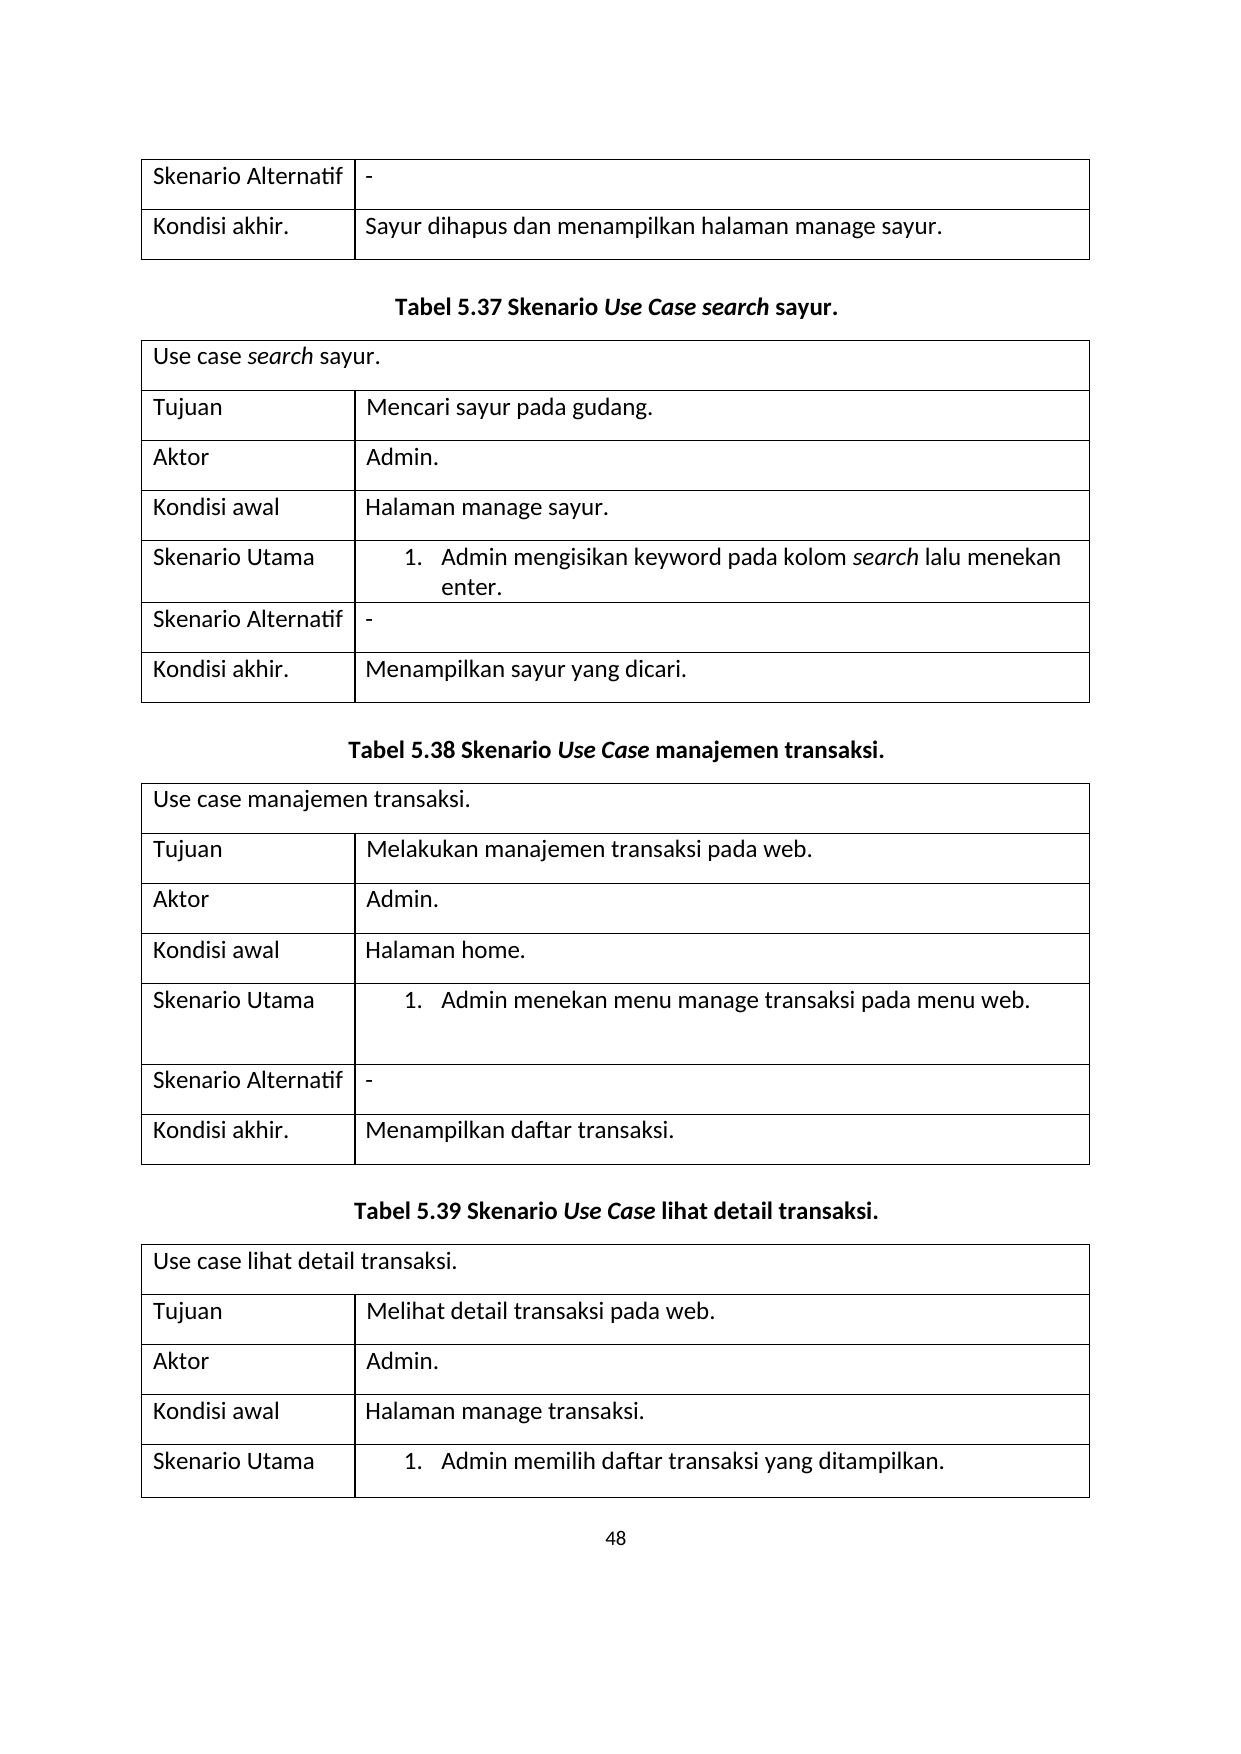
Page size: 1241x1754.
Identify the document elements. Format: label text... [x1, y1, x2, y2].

table_cell Kondisi akhir. [142, 1115, 354, 1164]
table_cell Admin. [356, 1345, 1089, 1394]
table_cell - [356, 603, 1089, 652]
text Tabel 5.39 Skenario Use Case lihat detail transaksi. [141, 1195, 1092, 1226]
table_cell Halaman manage sayur. [356, 491, 1089, 540]
table_cell Aktor [142, 884, 354, 933]
table_cell Skenario Alternatif [142, 1065, 354, 1113]
table_cell Menampilkan daftar transaksi. [356, 1115, 1089, 1164]
table_cell Aktor [142, 1345, 354, 1394]
table_cell Kondisi akhir. [142, 653, 354, 702]
table_cell Admin. [356, 441, 1089, 490]
table_cell Kondisi awal [142, 1395, 354, 1444]
table_cell Tujuan [142, 391, 354, 440]
table_cell Kondisi akhir. [142, 210, 354, 259]
text Tabel 5.37 Skenario Use Case search sayur. [141, 291, 1092, 321]
table_cell Skenario Alternatif [142, 603, 354, 652]
table_cell Skenario Utama [142, 984, 354, 1063]
table_cell Melihat detail transaksi pada web. [356, 1295, 1089, 1344]
table_cell Menampilkan sayur yang dicari. [356, 653, 1089, 702]
table_cell Tujuan [142, 1295, 354, 1344]
table_cell Admin menekan menu manage transaksi pada menu web. [356, 984, 1089, 1063]
table_cell Tujuan [142, 834, 354, 883]
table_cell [356, 1445, 1089, 1497]
table_cell Sayur dihapus dan menampilkan halaman manage sayur. [356, 210, 1089, 259]
table_cell Halaman home. [356, 934, 1089, 983]
table_cell Skenario Alternatif [142, 160, 354, 209]
table_header Use case search sayur. [142, 341, 1089, 389]
table_cell Kondisi awal [142, 491, 354, 540]
table_cell Mencari sayur pada gudang. [356, 391, 1089, 440]
table_header Use case manajemen transaksi. [142, 784, 1089, 832]
table_cell - [356, 1065, 1089, 1113]
table_cell Admin mengisikan keyword pada kolom search lalu menekan enter. [356, 541, 1089, 602]
table_cell Kondisi awal [142, 934, 354, 983]
table_cell Skenario Utama [142, 541, 354, 602]
table_cell Skenario Utama [142, 1445, 354, 1497]
table_cell Halaman manage transaksi. [356, 1395, 1089, 1444]
table_cell Melakukan manajemen transaksi pada web. [356, 834, 1089, 883]
table_cell Aktor [142, 441, 354, 490]
table_cell Admin. [356, 884, 1089, 933]
table_header Use case lihat detail transaksi. [142, 1245, 1089, 1294]
table_cell - [356, 160, 1089, 209]
text Tabel 5.38 Skenario Use Case manajemen transaksi. [141, 734, 1092, 764]
